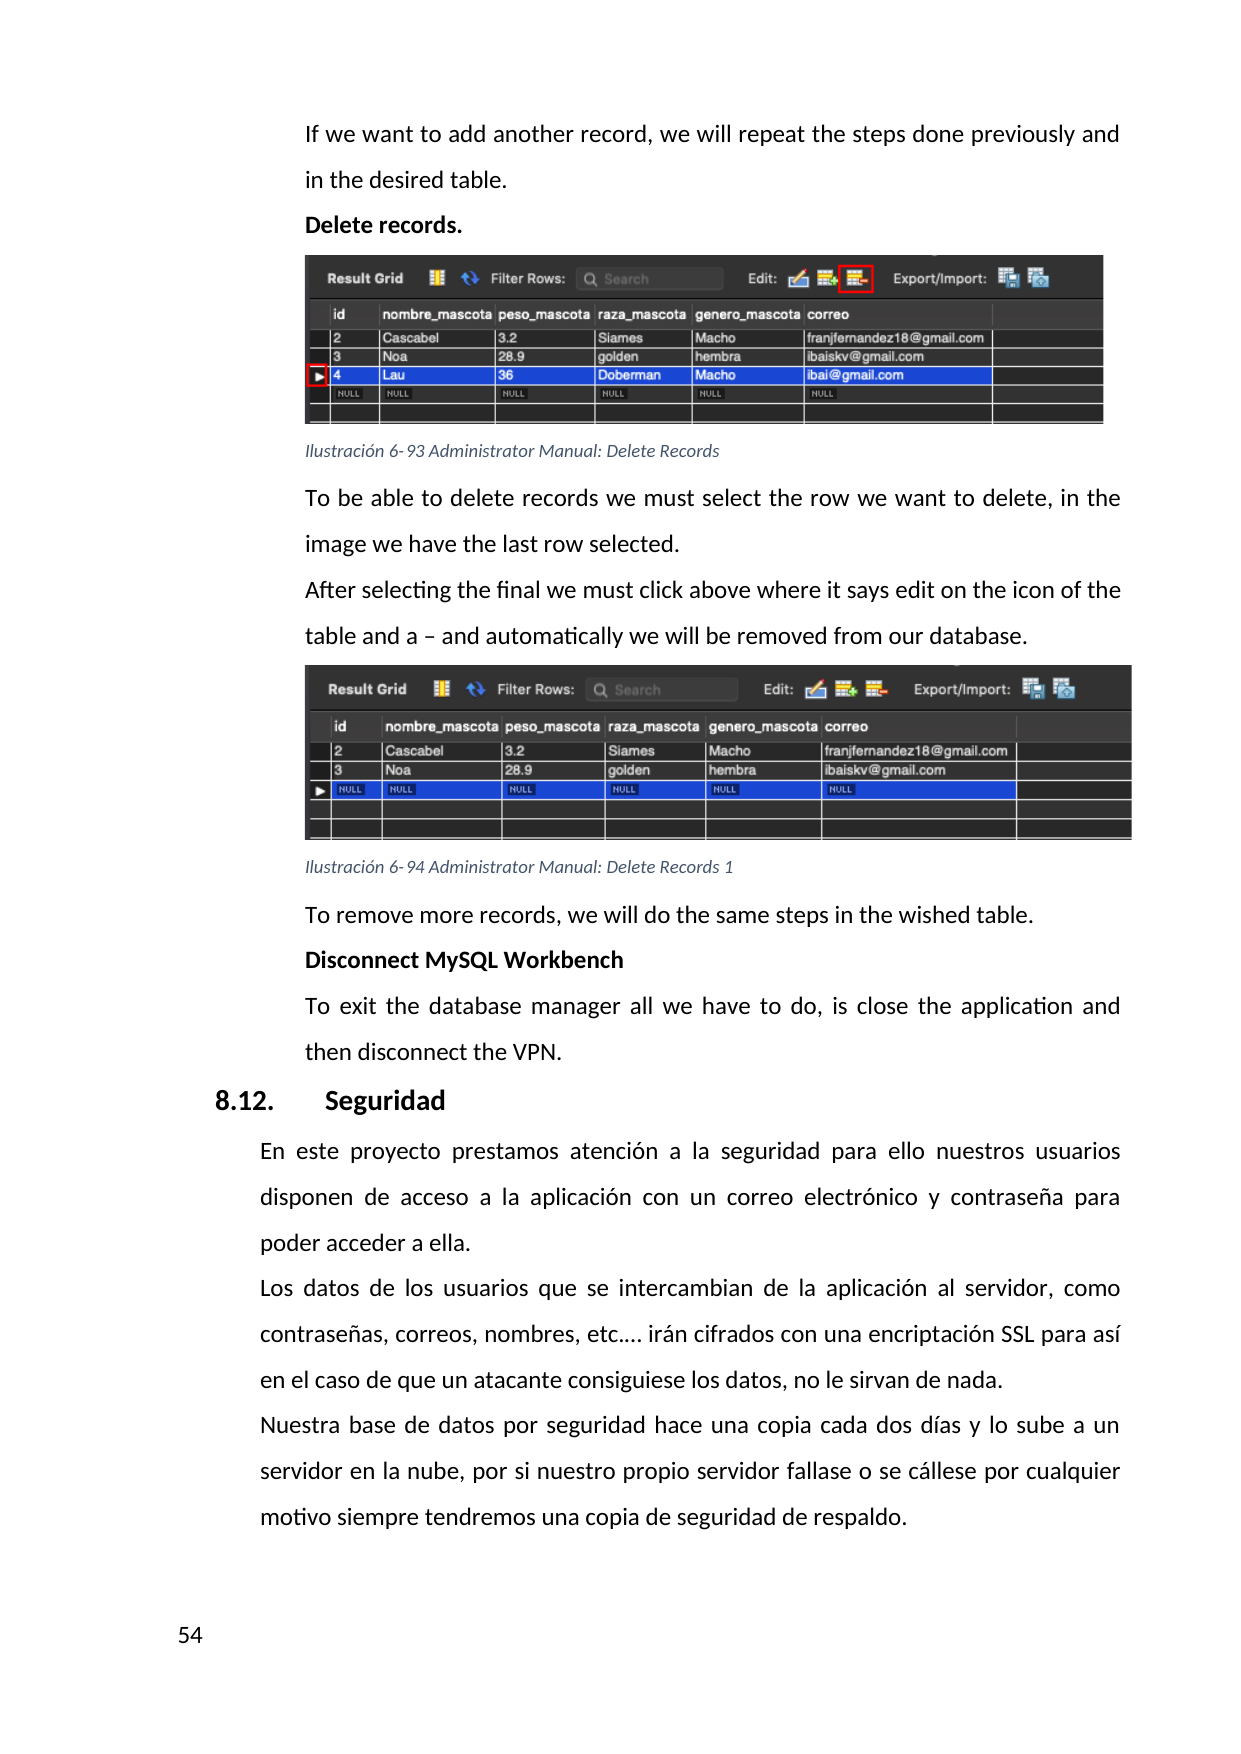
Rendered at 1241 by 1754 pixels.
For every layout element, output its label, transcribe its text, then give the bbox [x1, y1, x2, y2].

list If we want to add another record, we will repeat the steps done previously and in the desired table. [305, 118, 1122, 194]
picture [304, 255, 1104, 424]
list Delete records. [305, 209, 1122, 240]
subtitle Seguridad [215, 1082, 1122, 1117]
text Ilustración 6-93 Administrator Manual: Delete Records [231, 439, 1122, 462]
list Los datos de los usuarios que se intercambian de la aplicación al servidor, como contraseñas, correos, nombres, etc.… irán cifrados con una encriptación SSL para así en el caso de que un atacante consiguiese los datos, no le sirvan de nada. [260, 1272, 1122, 1394]
picture [304, 665, 1132, 840]
list After selecting the final we must click above where it says edit on the icon of the table and a – and automatically we will be removed from our database. [305, 574, 1122, 650]
list To exit the database manager all we have to do, is close the application and then disconnect the VPN. [305, 990, 1122, 1067]
list To be able to delete records we must select the row we want to delete, in the image we have the last row selected. [305, 483, 1122, 559]
list Disconnect MySQL Workbench [305, 944, 1122, 975]
text Ilustración 6-94 Administrator Manual: Delete Records 1 [231, 855, 1122, 878]
list Nuestra base de datos por seguridad hace una copia cada dos días y lo sube a un servidor en la nube, por si nuestro propio servidor fallase o se cállese por cualquier motivo siempre tendremos una copia de seguridad de respaldo. [260, 1409, 1122, 1532]
list To remove more records, we will do the same steps in the wished table. [305, 899, 1122, 929]
list En este proyecto prestamos atención a la seguridad para ello nuestros usuarios disponen de acceso a la aplicación con un correo electrónico y contraseña para poder acceder a ella. [260, 1135, 1122, 1257]
